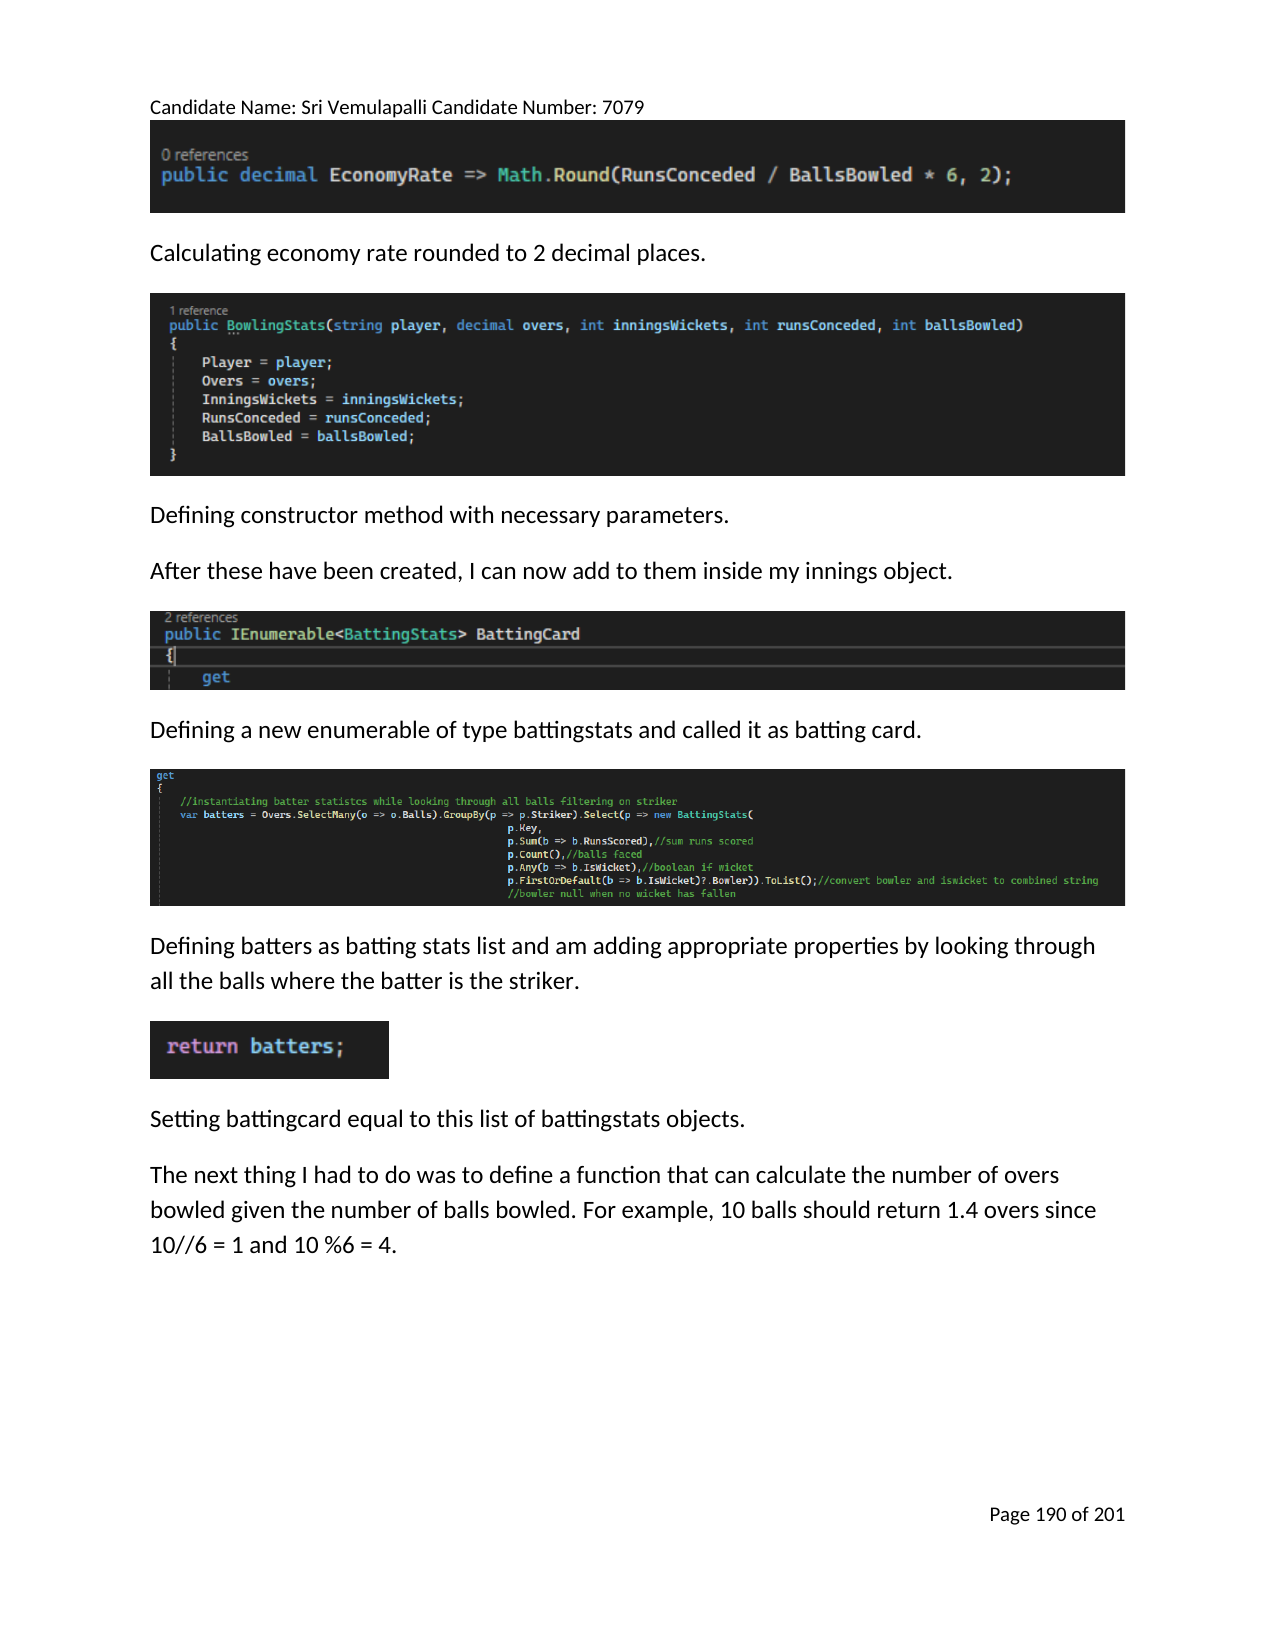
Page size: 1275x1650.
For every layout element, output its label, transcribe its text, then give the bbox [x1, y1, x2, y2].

text Calculating economy rate rounded to 2 decimal places. [150, 237, 1125, 268]
text Defining constructor method with necessary parameters. [150, 500, 1125, 530]
picture [150, 769, 1125, 906]
picture [150, 293, 1125, 476]
text Defining batters as batting stats list and am adding appropriate properties by looking through all the balls where the batter is the striker. [150, 930, 1125, 996]
picture [150, 120, 1125, 213]
text The next thing I had to do was to define a function that can calculate the number of overs bowled given the number of balls bowled. For example, 10 balls should return 1.4 overs since 10//6 = 1 and 10 %6 = 4. [150, 1159, 1125, 1260]
picture [150, 1021, 389, 1079]
picture [150, 611, 1125, 690]
text After these have been created, I can now add to them inside my innings object. [150, 556, 1125, 586]
text Defining a new enumerable of type battingstats and called it as batting card. [150, 714, 1125, 744]
text Setting battingcard equal to this list of battingstats objects. [150, 1103, 1125, 1134]
